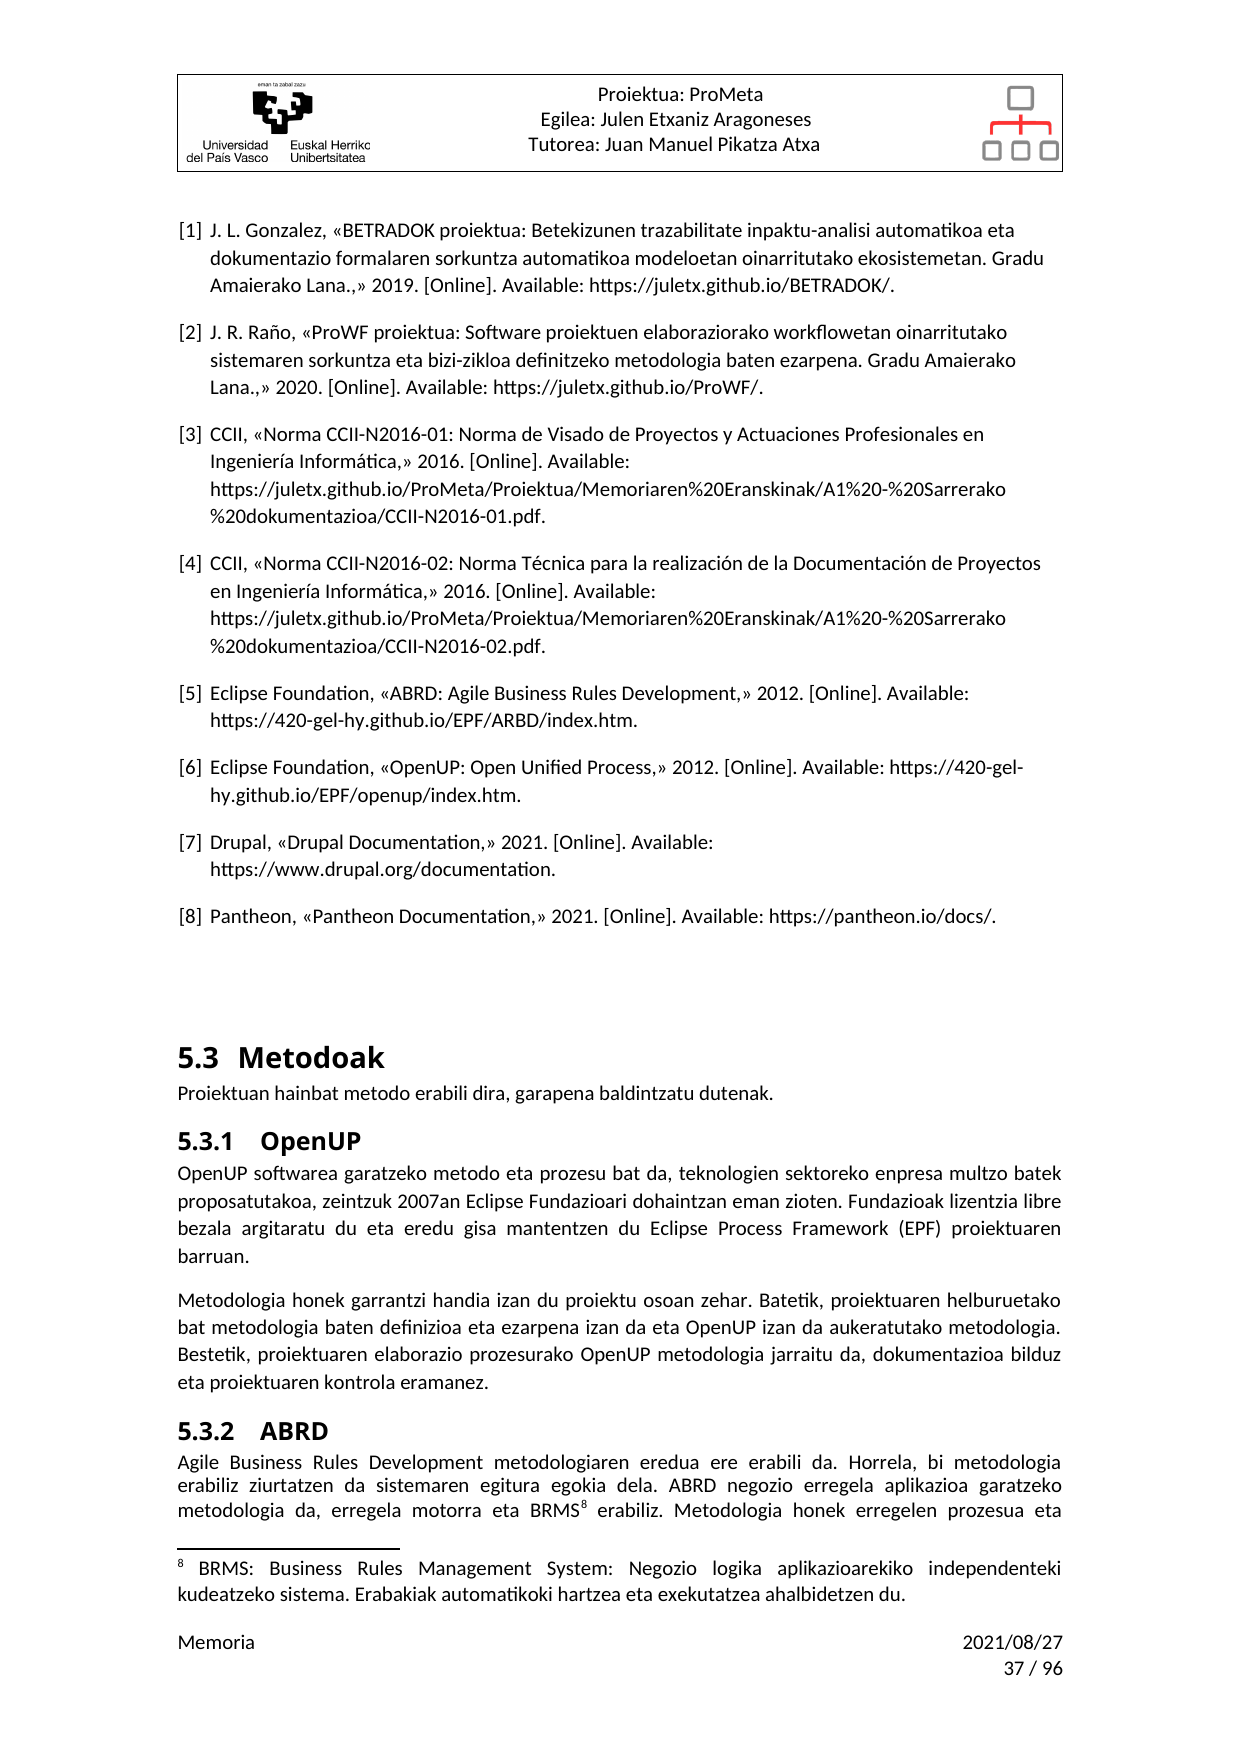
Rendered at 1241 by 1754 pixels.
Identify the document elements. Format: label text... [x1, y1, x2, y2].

subtitle Metodoak [177, 1037, 1063, 1077]
text Metodologia honek garrantzi handia izan du proiektu osoan zehar. Batetik, proiektuaren helburuetako bat metodologia baten definizioa eta ezarpena izan da eta OpenUP izan da aukeratutako metodologia. Bestetik, proiektuaren elaborazio prozesurako OpenUP metodologia jarraitu da, dokumentazioa bilduz eta proiektuaren kontrola eramanez. [177, 1287, 1063, 1394]
picture [182, 80, 370, 162]
text OpenUP softwarea garatzeko metodo eta prozesu bat da, teknologien sektoreko enpresa multzo batek proposatutakoa, zeintzuk 2007an Eclipse Fundazioari dohaintzan eman zioten. Fundazioak lizentzia libre bezala argitaratu du eta eredu gisa mantentzen du Eclipse Process Framework (EPF) proiektuaren barruan. [177, 1161, 1063, 1268]
subtitle ABRD [177, 1413, 1063, 1447]
picture [978, 80, 1060, 162]
subtitle OpenUP [177, 1124, 1063, 1158]
text Proiektuan hainbat metodo erabili dira, garapena baldintzatu dutenak. [177, 1080, 1063, 1105]
